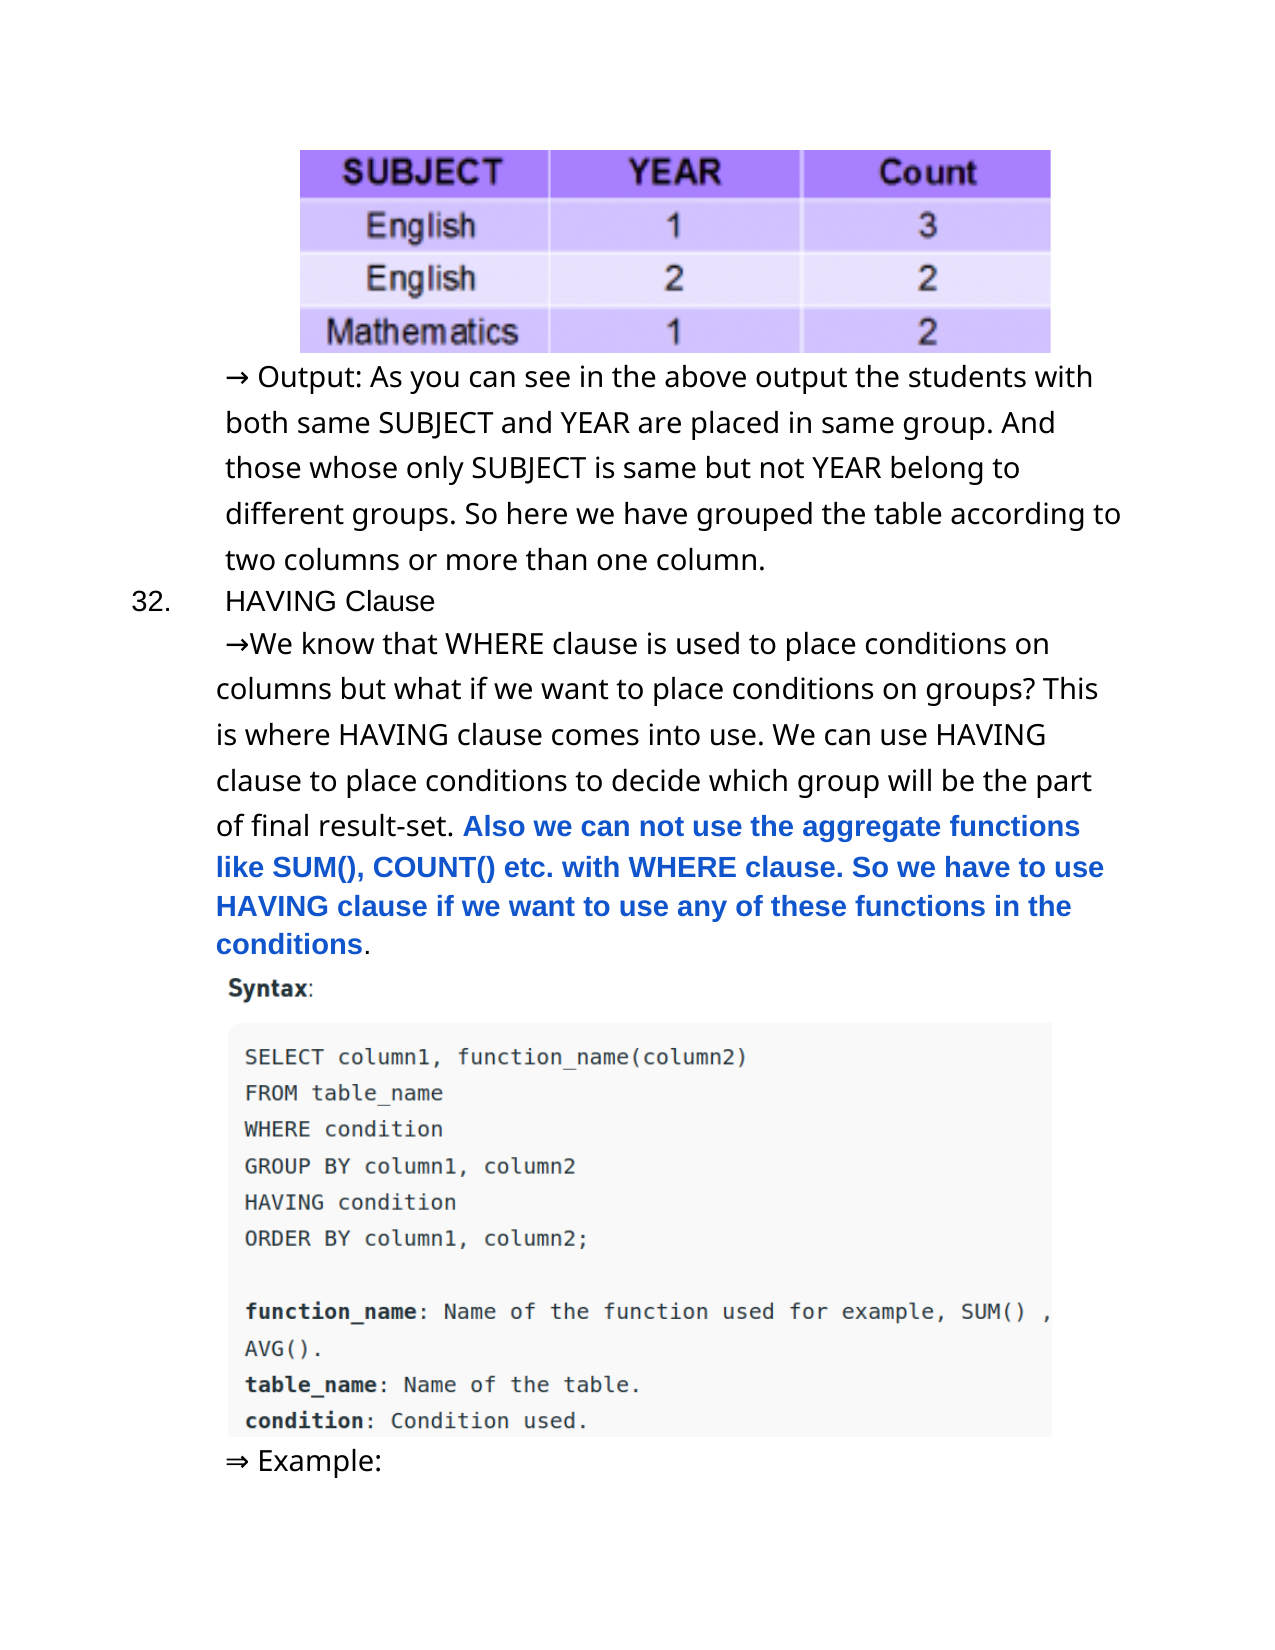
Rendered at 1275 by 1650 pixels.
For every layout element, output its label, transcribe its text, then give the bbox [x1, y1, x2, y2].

picture [225, 965, 1053, 1437]
picture [300, 150, 1051, 353]
text → Output: As you can see in the above output the students with both same SUBJECT and YEAR are placed in same group. And those whose only SUBJECT is same but not YEAR belong to different groups. So here we have grouped the table according to two columns or more than one column. [225, 356, 1125, 578]
list HAVING Clause [131, 584, 1125, 618]
text ⇒ Example: [216, 1440, 1125, 1480]
text →We know that WHERE clause is used to place conditions on columns but what if we want to place conditions on groups? This is where HAVING clause comes into use. We can use HAVING clause to place conditions to decide which group will be the part of final result-set. Also we can not use the aggregate functions like SUM(), COUNT() etc. with WHERE clause. So we have to use HAVING clause if we want to use any of these functions in the conditions. [216, 623, 1125, 961]
